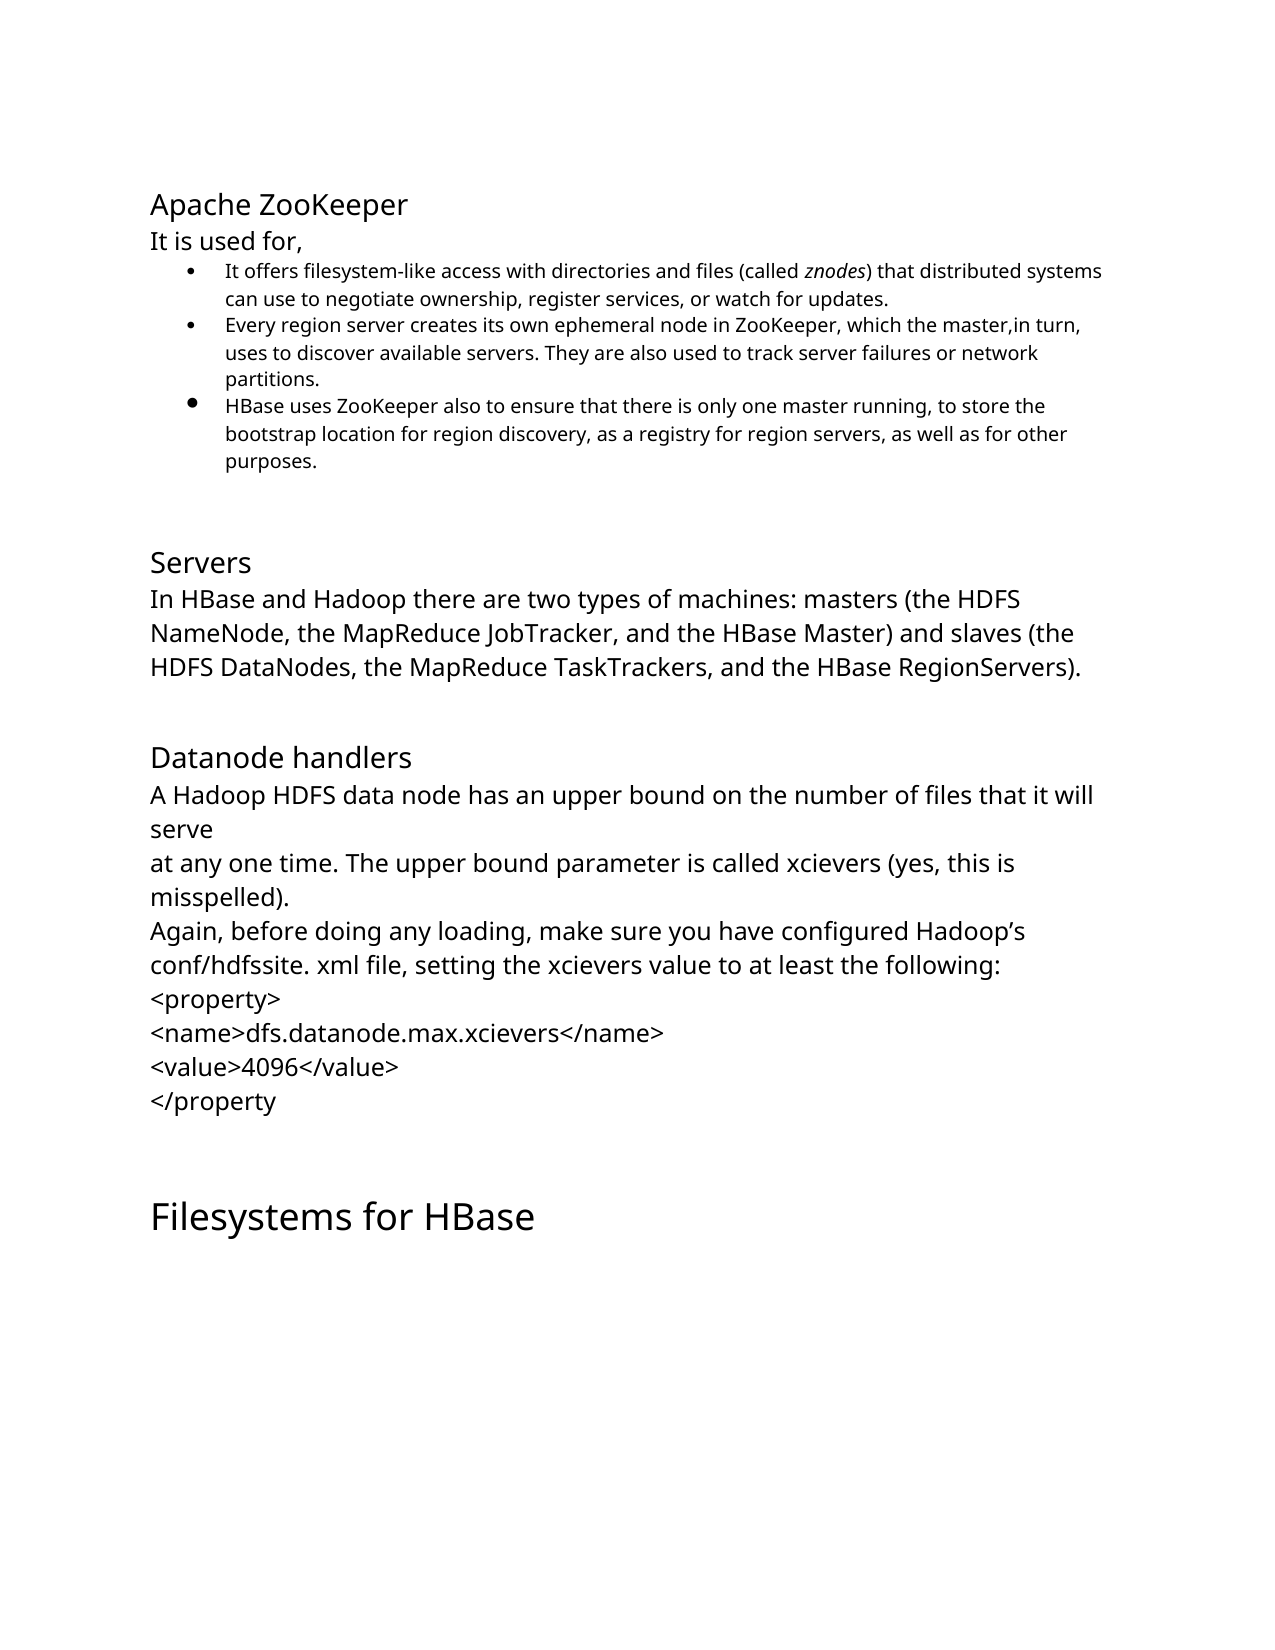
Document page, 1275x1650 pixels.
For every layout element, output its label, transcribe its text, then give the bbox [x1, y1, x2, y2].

text Servers [150, 542, 1125, 582]
text <name>dfs.datanode.max.xcievers</name> [150, 1016, 1125, 1050]
list It offers filesystem-like access with directories and files (called znodes) that distributed systems can use to negotiate ownership, register services, or watch for updates. [187, 258, 1125, 312]
text A Hadoop HDFS data node has an upper bound on the number of files that it will serve [150, 777, 1125, 845]
list HBase uses ZooKeeper also to ensure that there is only one master running, to store the bootstrap location for region discovery, as a registry for region servers, as well as for other purposes. [187, 393, 1125, 474]
text Apache ZooKeeper [150, 184, 1125, 224]
text It is used for, [150, 224, 1125, 258]
text <value>4096</value> [150, 1050, 1125, 1084]
text at any one time. The upper bound parameter is called xcievers (yes, this is misspelled). [150, 845, 1125, 913]
text Filesystems for HBase [150, 1191, 1125, 1242]
text <property> [150, 982, 1125, 1016]
text Datanode handlers [150, 738, 1125, 777]
text Again, before doing any loading, make sure you have configured Hadoop’s conf/hdfssite. xml file, setting the xcievers value to at least the following: [150, 913, 1125, 982]
text In HBase and Hadoop there are two types of machines: masters (the HDFS NameNode, the MapReduce JobTracker, and the HBase Master) and slaves (the HDFS DataNodes, the MapReduce TaskTrackers, and the HBase RegionServers). [150, 582, 1125, 684]
text </property [150, 1084, 1125, 1118]
list Every region server creates its own ephemeral node in ZooKeeper, which the master,in turn, uses to discover available servers. They are also used to track server failures or network partitions. [187, 312, 1125, 393]
